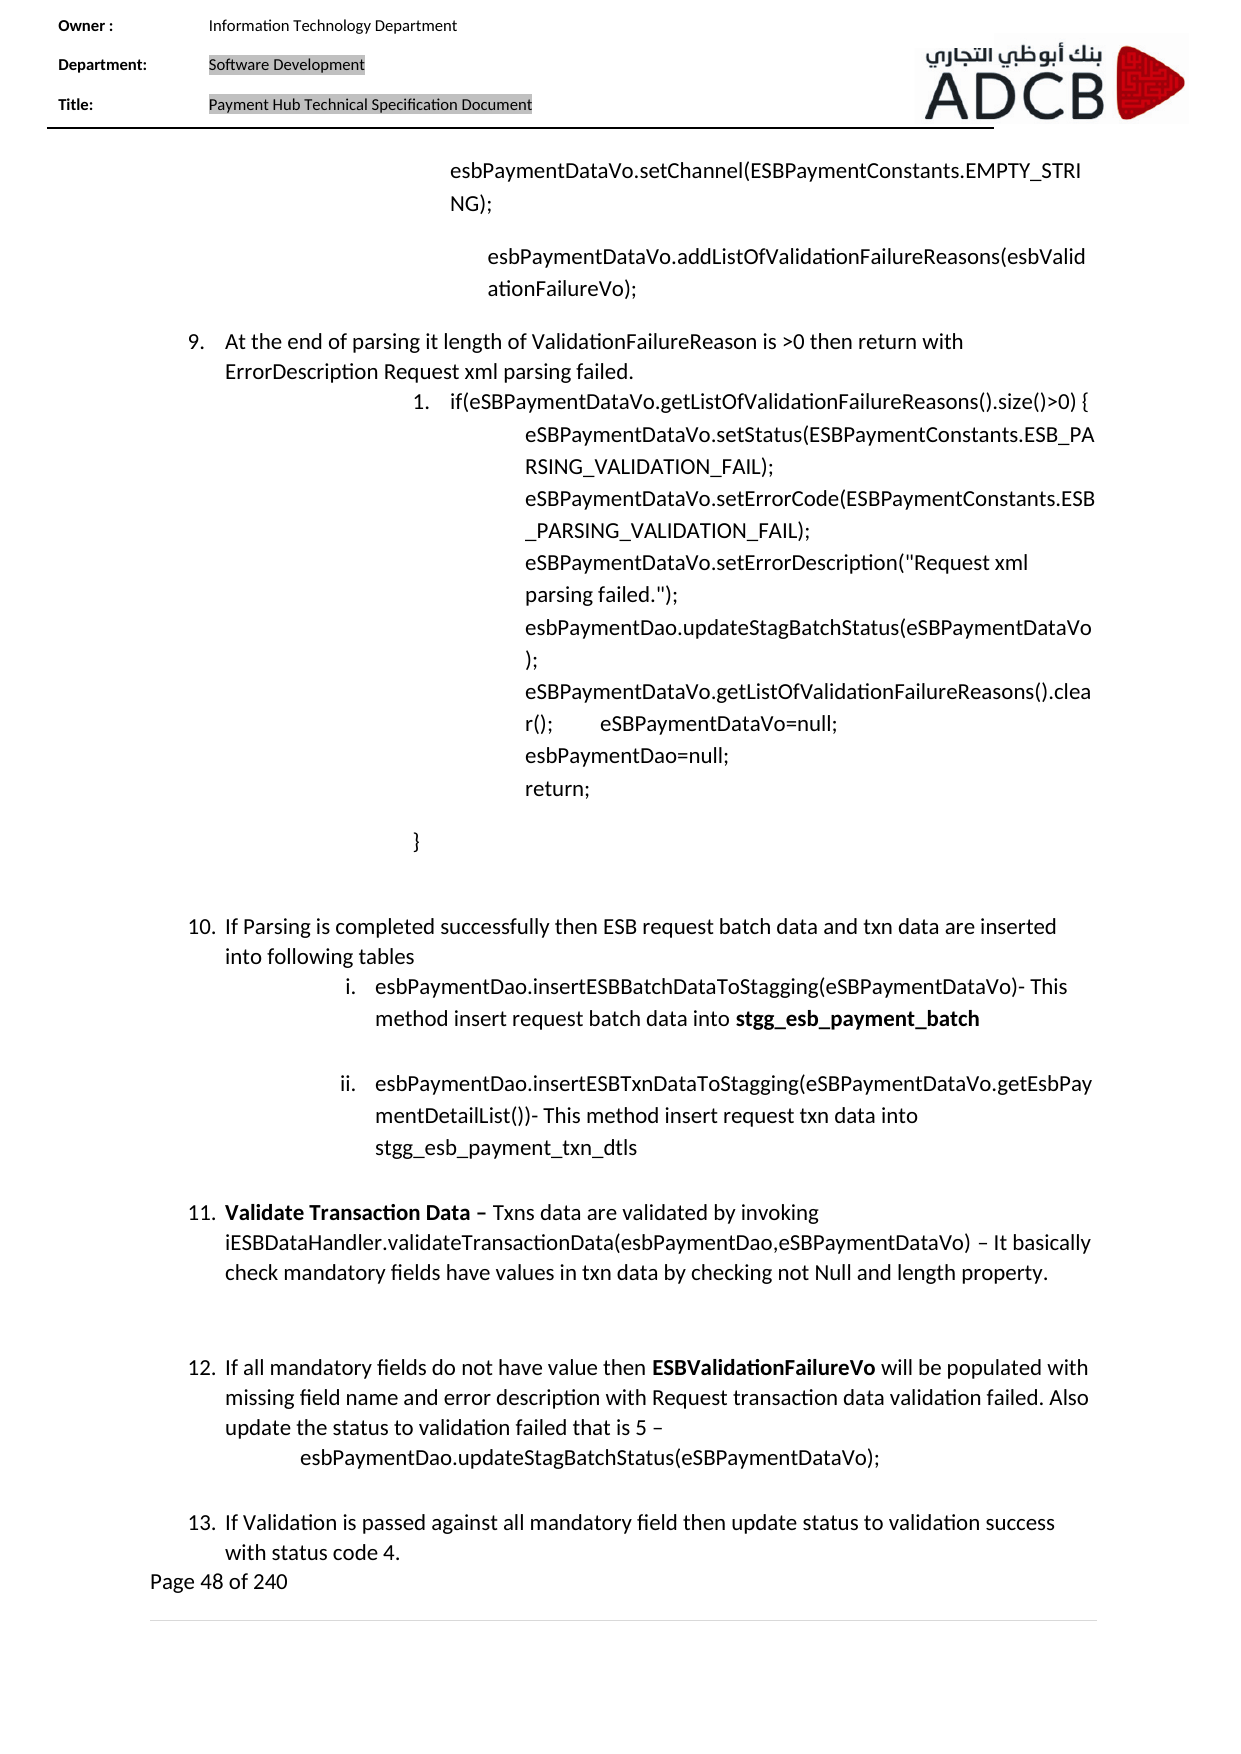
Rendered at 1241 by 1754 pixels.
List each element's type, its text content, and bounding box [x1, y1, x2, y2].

list esbPaymentDao.insertESBTxnDataToStagging(eSBPaymentDataVo.getEsbPaymentDetailList())- This method insert request txn data into stgg_esb_payment_txn_dtls [356, 1069, 1097, 1161]
text esbPaymentDataVo.addListOfValidationFailureReasons(esbValidationFailureVo); [487, 242, 1097, 302]
list esbPaymentDao.updateStagBatchStatus(eSBPaymentDataVo); [300, 1443, 1097, 1471]
list if(eSBPaymentDataVo.getListOfValidationFailureReasons().size()>0) { [412, 387, 1097, 416]
list eSBPaymentDataVo.getListOfValidationFailureReasons().clear(); eSBPaymentDataVo=null; [525, 677, 1097, 737]
list return; [525, 774, 1097, 802]
list esbPaymentDataVo.setChannel(ESBPaymentConstants.EMPTY_STRING); [450, 157, 1097, 217]
list Validate Transaction Data – Txns data are validated by invoking iESBDataHandler.validateTransactionData(esbPaymentDao,eSBPaymentDataVo) – It basically check mandatory fields have values in txn data by checking not Null and length property. [187, 1198, 1097, 1286]
list eSBPaymentDataVo.setErrorCode(ESBPaymentConstants.ESB_PARSING_VALIDATION_FAIL); [525, 484, 1097, 544]
list esbPaymentDao=null; [525, 742, 1097, 769]
list esbPaymentDao.insertESBBatchDataToStagging(eSBPaymentDataVo)- This method insert request batch data into stgg_esb_payment_batch [356, 972, 1097, 1033]
list If all mandatory fields do not have value then ESBValidationFailureVo will be populated with missing field name and error description with Request transaction data validation failed. Also update the status to validation failed that is 5 – [187, 1353, 1097, 1441]
list eSBPaymentDataVo.setErrorDescription("Request xml parsing failed."); [525, 548, 1097, 609]
list eSBPaymentDataVo.setStatus(ESBPaymentConstants.ESB_PARSING_VALIDATION_FAIL); [525, 420, 1097, 480]
text } [412, 827, 1097, 855]
list esbPaymentDao.updateStagBatchStatus(eSBPaymentDataVo); [525, 613, 1097, 673]
list If Validation is passed against all mandatory field then update status to validation success with status code 4. [187, 1508, 1097, 1566]
picture [914, 33, 1189, 124]
list At the end of parsing it length of ValidationFailureReason is >0 then return with ErrorDescription Request xml parsing failed. [187, 327, 1097, 385]
list If Parsing is completed successfully then ESB request batch data and txn data are inserted into following tables [187, 912, 1097, 970]
